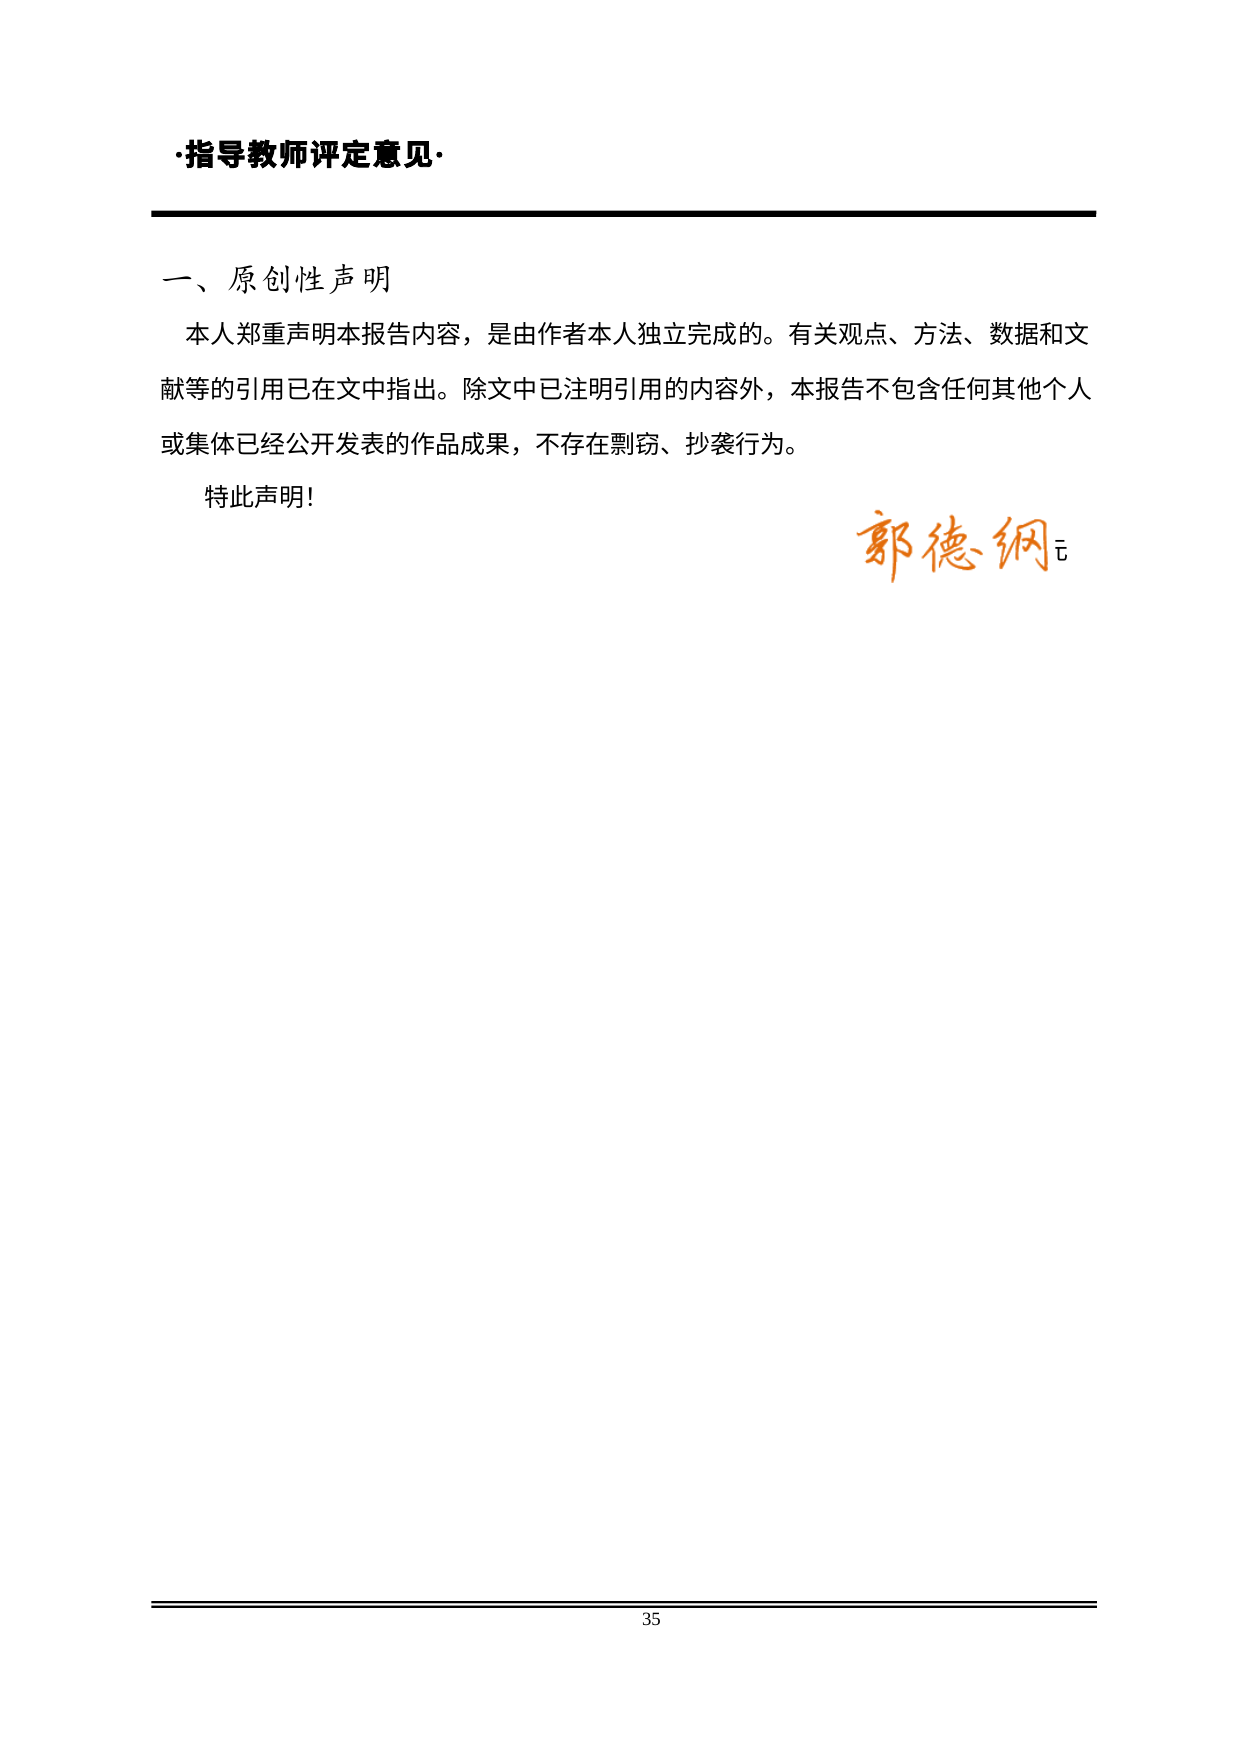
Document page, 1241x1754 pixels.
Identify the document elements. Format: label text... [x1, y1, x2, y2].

picture [151, 1601, 1100, 1608]
table_cell 本人郑重声明本报告内容，是由作者本人独立完成的。有关观点、方法、数据和文献等的引用已在文中指出。除文中已注明引用的内容外，本报告不包含任何其他个人或集体已经公开发表的作品成果，不存在剽窃、抄袭行为。 特此声明！ 作者签字: [149, 309, 1104, 629]
picture [851, 503, 1056, 583]
table_header 一、原创性声明 [149, 254, 1104, 308]
